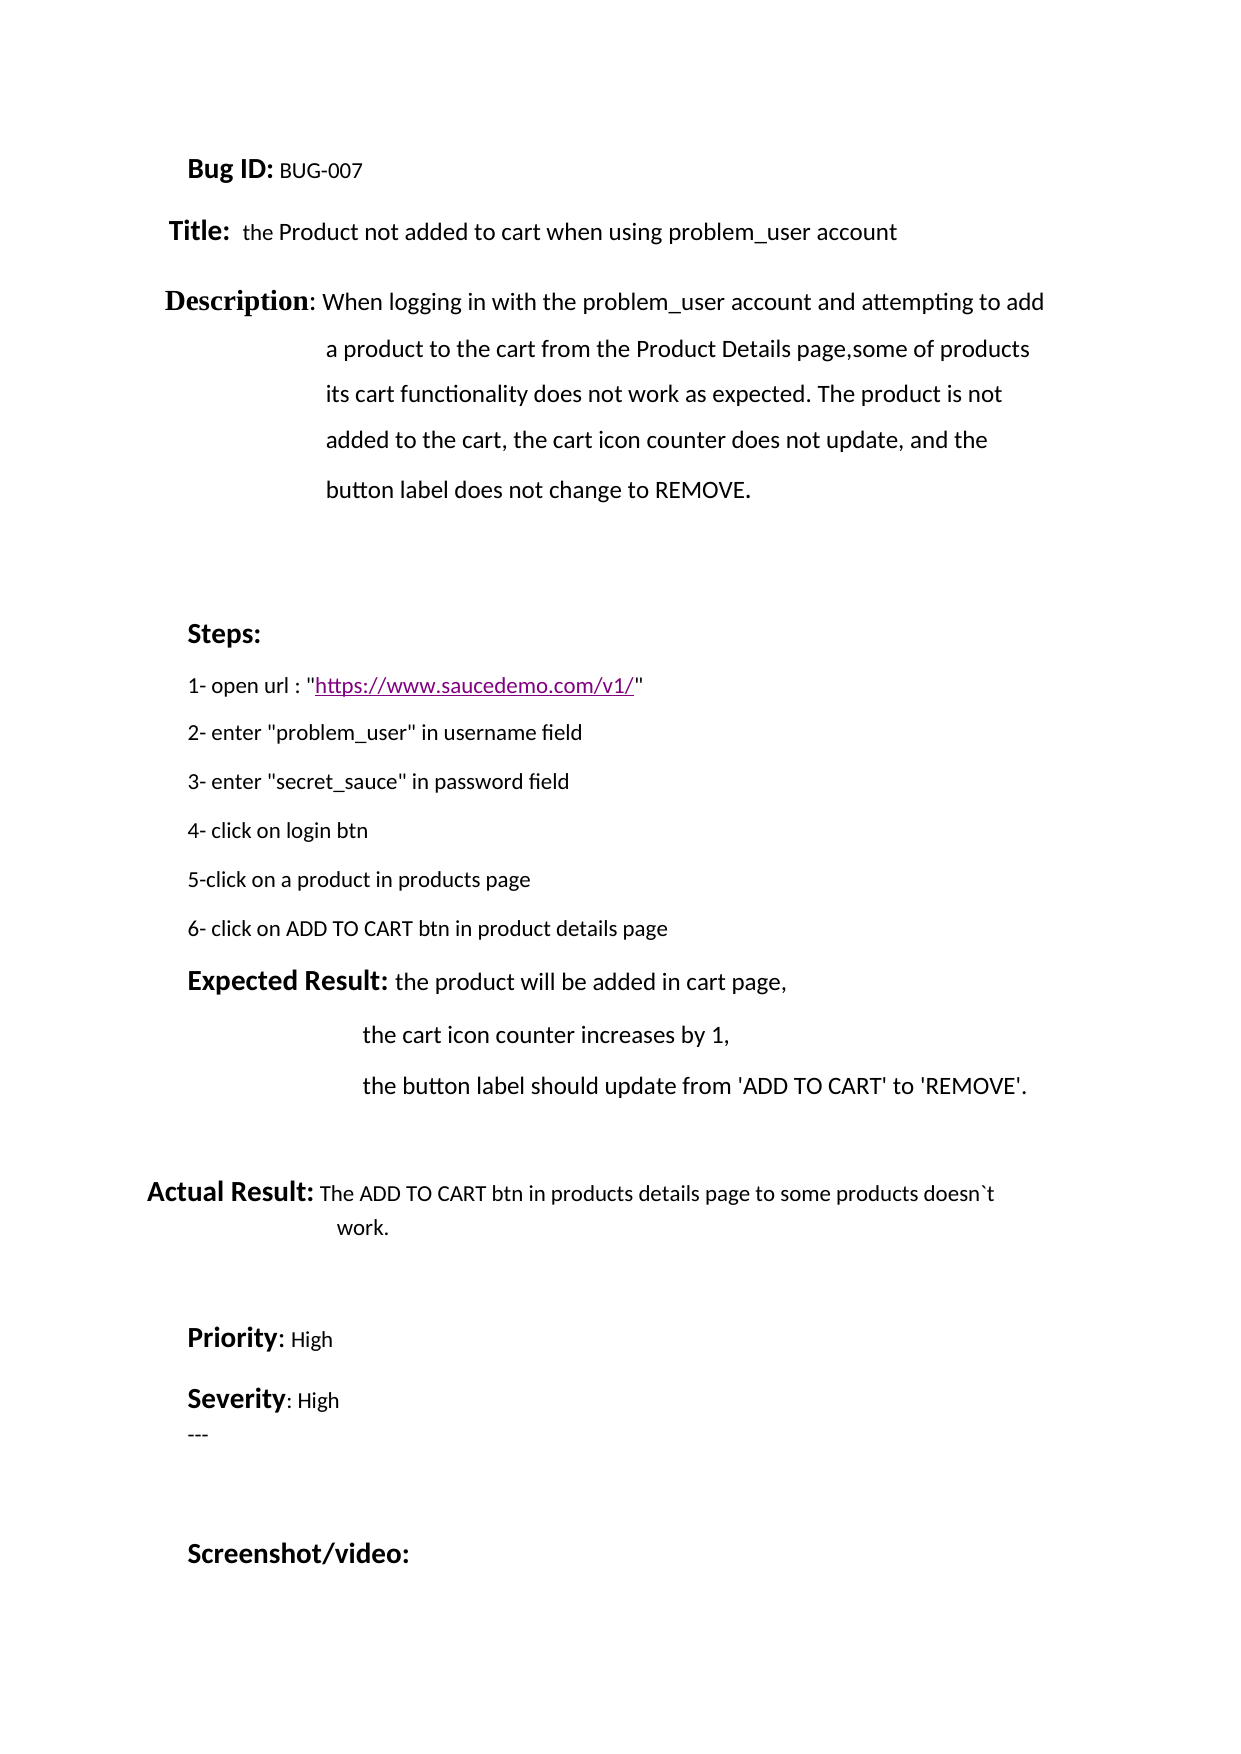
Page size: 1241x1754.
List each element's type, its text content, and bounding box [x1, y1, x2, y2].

text the button label should update from 'ADD TO CART' to 'REMOVE'. [187, 1070, 1053, 1101]
text Severity: High --- [187, 1381, 1053, 1448]
text Priority: High [187, 1319, 1053, 1354]
text 4- click on login btn [187, 816, 1053, 844]
text 5-click on a product in products page [187, 865, 1053, 893]
text the cart icon counter increases by 1, [187, 1019, 1053, 1049]
text 3- enter "secret_sauce" in password field [187, 767, 1053, 795]
text 1- open url : "https://www.saucedemo.com/v1/" [187, 676, 1053, 697]
text 6- click on ADD TO CART btn in product details page [187, 914, 1053, 942]
text Screenshot/video: [187, 1535, 1053, 1571]
text Expected Result: the product will be added in cart page, [187, 962, 1053, 998]
text Bug ID: BUG-007 [187, 150, 1053, 186]
text Actual Result: The ADD TO CART btn in products details page to some products doesn`t work. [147, 1173, 1053, 1241]
text Description: When logging in with the problem_user account and attempting to add a product to the cart from the Product Details page,some of products its cart functionality does not work as expected. The product is not added to the cart, the cart icon counter does not update, and the button label does not change to REMOVE. [164, 282, 1053, 506]
text Title: the Product not added to cart when using problem_user account [169, 212, 1053, 247]
text Steps: [187, 615, 1053, 650]
text 2- enter "problem_user" in username field [187, 718, 1053, 746]
